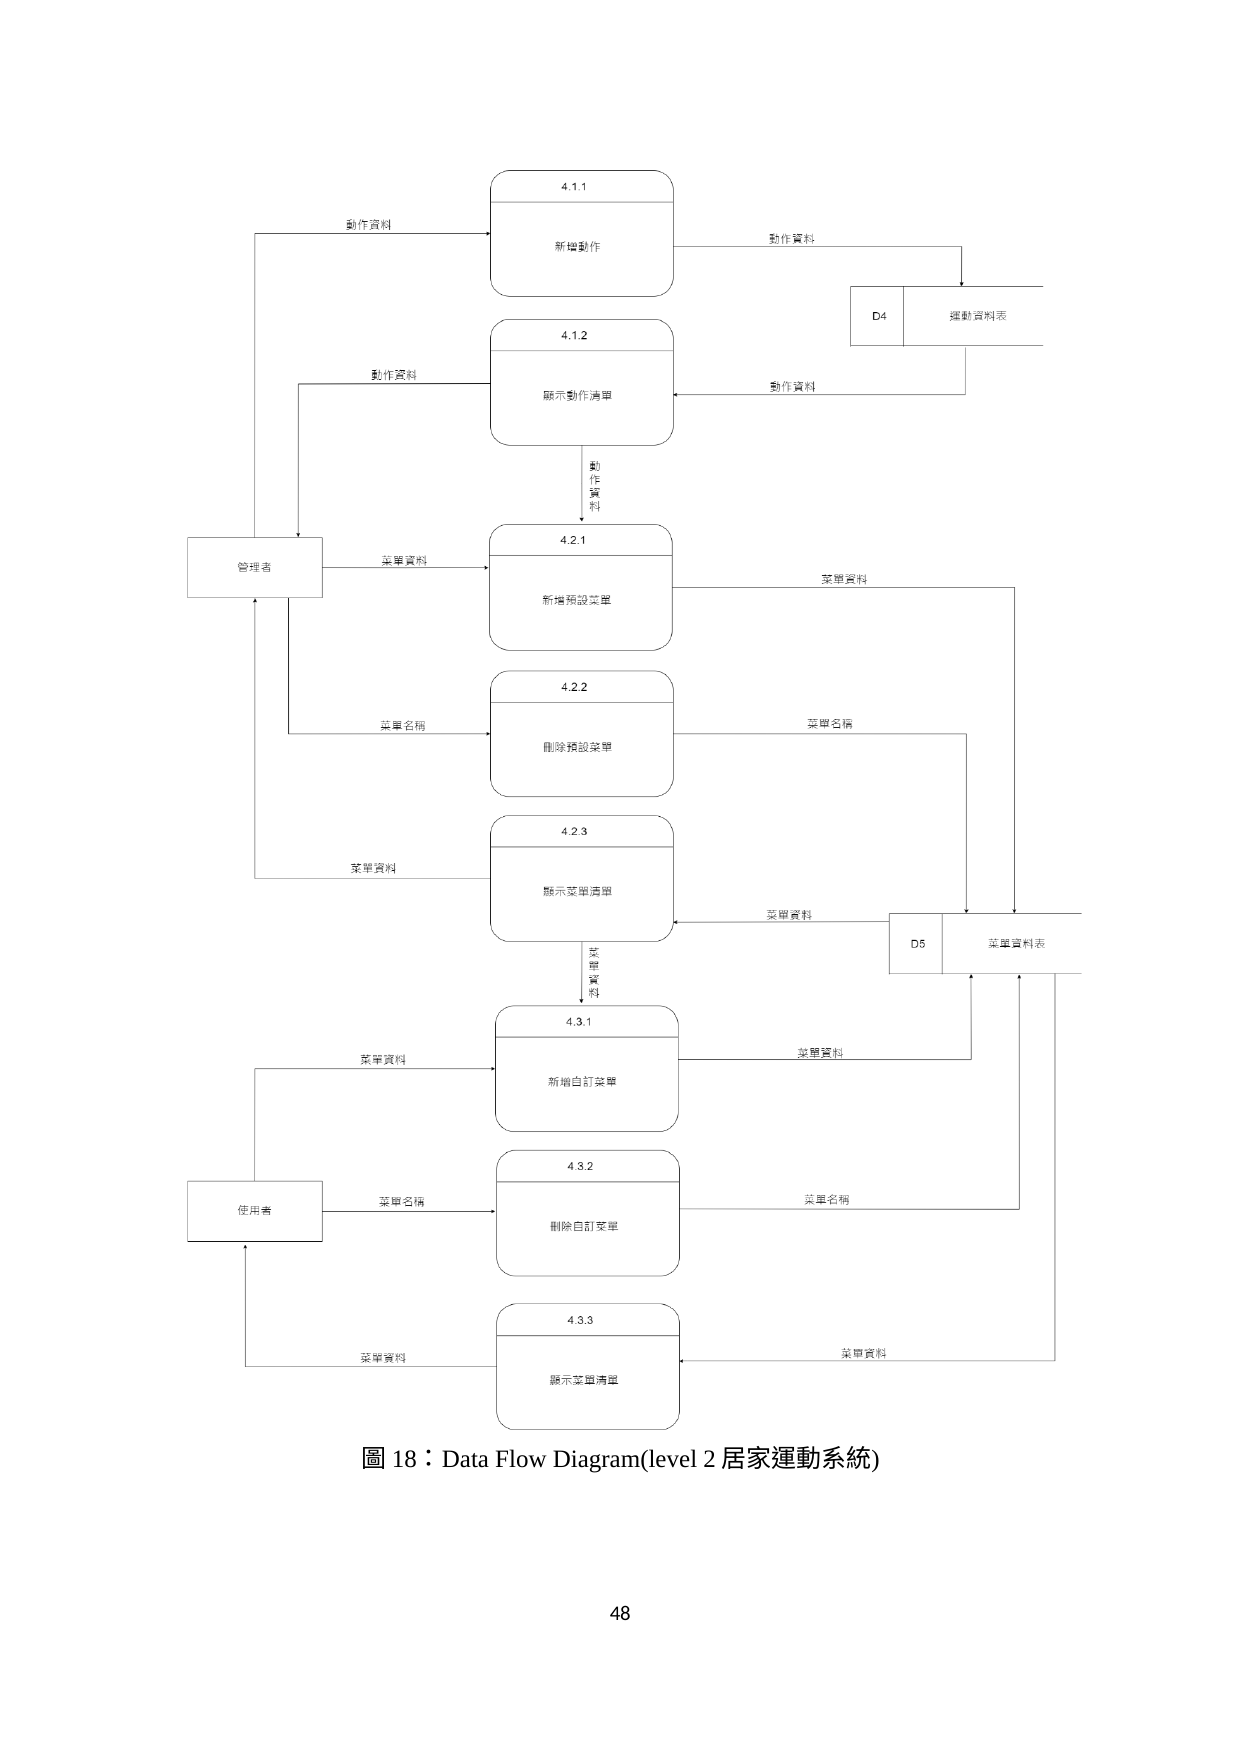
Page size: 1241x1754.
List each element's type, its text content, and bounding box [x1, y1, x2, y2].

picture [187, 170, 1083, 1430]
